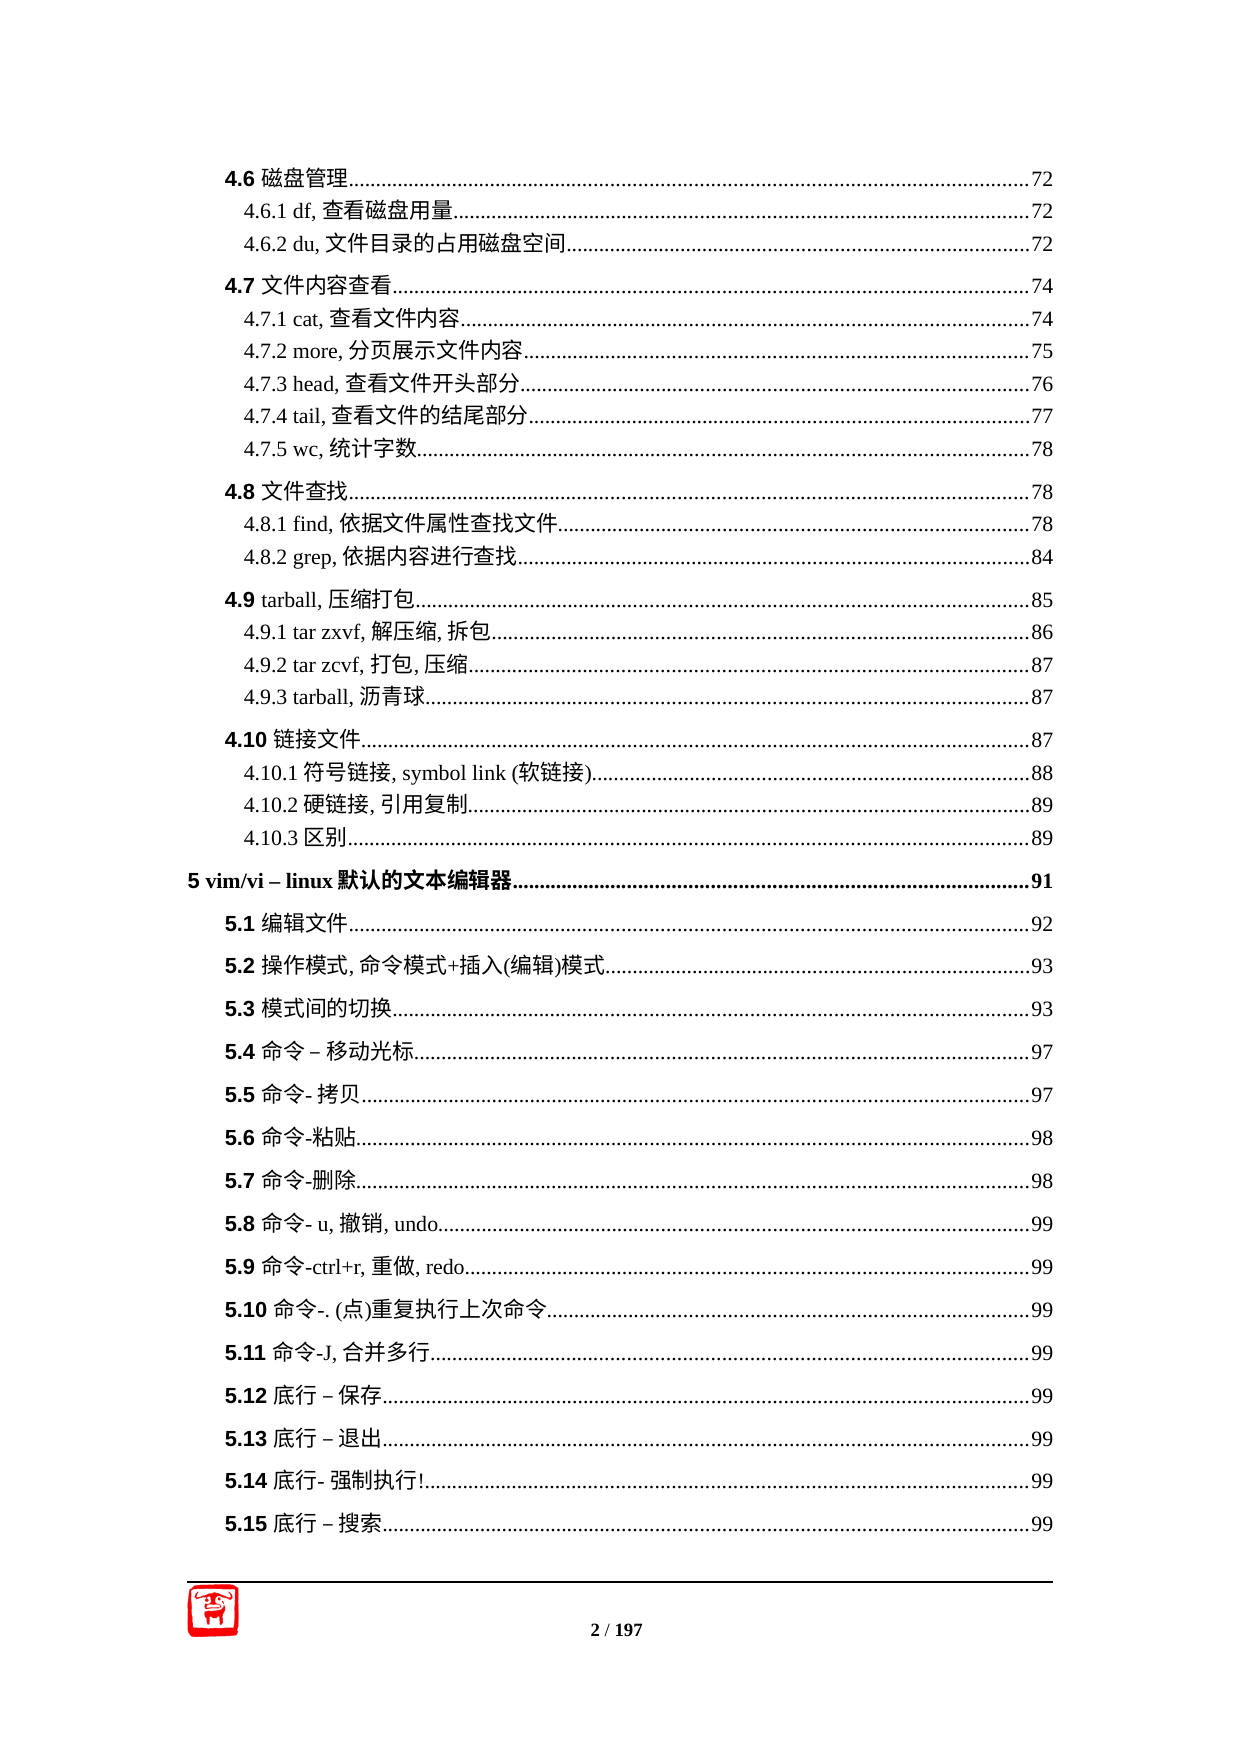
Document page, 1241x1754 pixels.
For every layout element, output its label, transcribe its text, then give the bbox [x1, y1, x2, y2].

text 5.2 操作模式, 命令模式+插入(编辑)模式 93 [224, 948, 1053, 981]
text 5.15 底行 – 搜索 99 [224, 1506, 1053, 1538]
text 4.7 文件内容查看 74 [224, 268, 1053, 301]
text 5.7 命令-删除 98 [224, 1163, 1053, 1195]
text 5.13 底行 – 退出 99 [224, 1420, 1053, 1453]
text 5.9 命令-ctrl+r, 重做, redo 99 [224, 1248, 1053, 1281]
text 4.8 文件查找 78 [224, 473, 1053, 506]
text 4.10.3 区别 89 [243, 819, 1053, 852]
text 4.9.2 tar zcvf, 打包, 压缩 87 [243, 646, 1053, 679]
text 4.10 链接文件 87 [224, 722, 1053, 754]
text 4.10.2 硬链接, 引用复制 89 [243, 787, 1053, 819]
text 4.6 磁盘管理 72 [224, 160, 1053, 193]
text 4.8.1 find, 依据文件属性查找文件 78 [243, 506, 1053, 538]
text 5.14 底行- 强制执行! 99 [224, 1463, 1053, 1496]
text 4.8.2 grep, 依据内容进行查找 84 [243, 538, 1053, 571]
text 4.7.3 head, 查看文件开头部分 76 [243, 366, 1053, 398]
text 5.5 命令- 拷贝 97 [224, 1077, 1053, 1109]
text 4.9.1 tar zxvf, 解压缩, 拆包 86 [243, 614, 1053, 646]
text 4.10.1 符号链接, symbol link (软链接) 88 [243, 754, 1053, 787]
text 4.9.3 tarball, 沥青球 87 [243, 679, 1053, 711]
text 4.6.1 df, 查看磁盘用量 72 [243, 193, 1053, 225]
text 4.7.2 more, 分页展示文件内容 75 [243, 333, 1053, 366]
text 4.9 tarball, 压缩打包 85 [224, 581, 1053, 614]
text 4.7.1 cat, 查看文件内容 74 [243, 301, 1053, 333]
text 4.6.2 du, 文件目录的占用磁盘空间 72 [243, 225, 1053, 258]
text 5 vim/vi – linux默认的文本编辑器 91 [187, 862, 1053, 895]
text 5.1 编辑文件 92 [224, 905, 1053, 938]
text 5.3 模式间的切换 93 [224, 991, 1053, 1023]
text 5.11 命令-J, 合并多行 99 [224, 1334, 1053, 1367]
text 4.7.4 tail, 查看文件的结尾部分 77 [243, 398, 1053, 431]
text 5.10 命令-. (点)重复执行上次命令 99 [224, 1291, 1053, 1324]
picture [187, 1584, 239, 1637]
text 5.12 底行 – 保存 99 [224, 1377, 1053, 1410]
text 5.4 命令 – 移动光标 97 [224, 1034, 1053, 1066]
text 5.8 命令- u, 撤销, undo 99 [224, 1206, 1053, 1238]
text 4.7.5 wc, 统计字数 78 [243, 431, 1053, 463]
text 5.6 命令-粘贴 98 [224, 1120, 1053, 1152]
